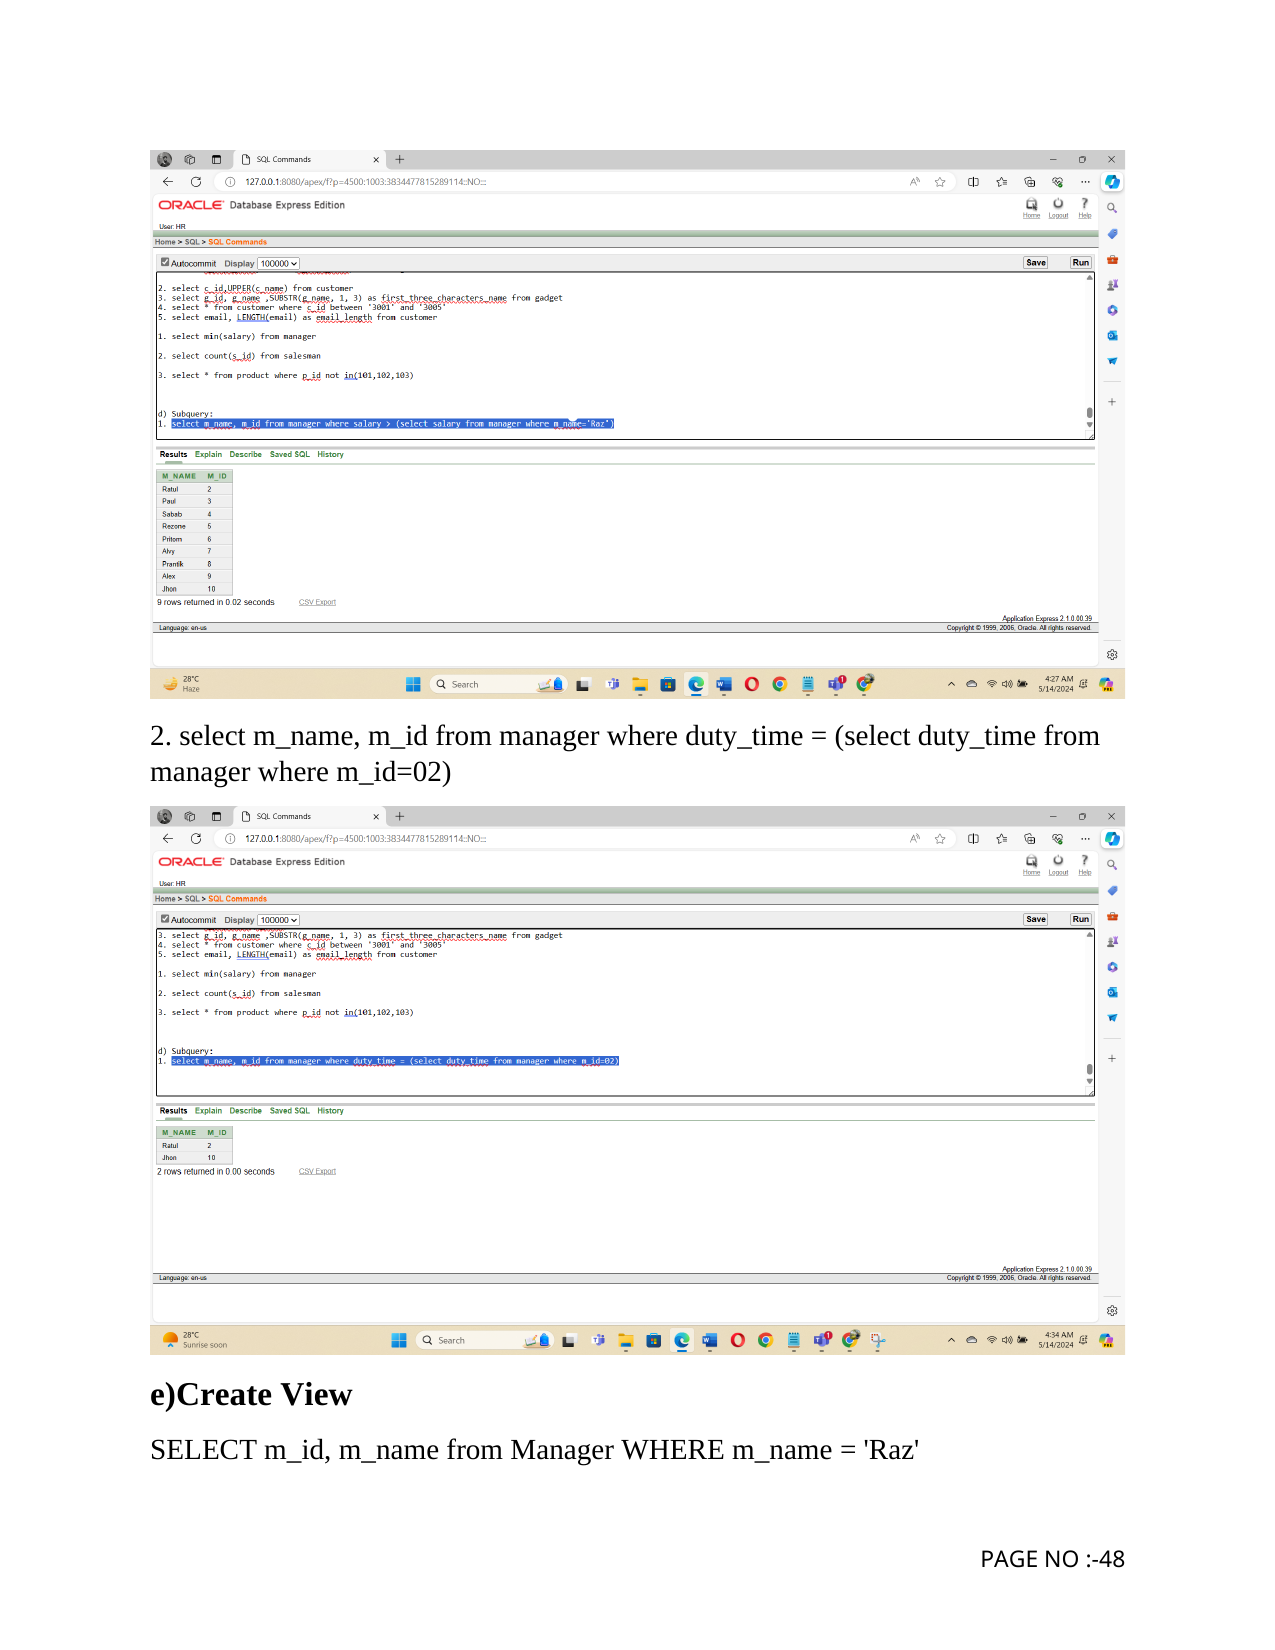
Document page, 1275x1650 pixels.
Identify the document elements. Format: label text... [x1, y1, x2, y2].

picture [150, 806, 1125, 1355]
picture [150, 150, 1125, 699]
text e)Create View [150, 1374, 1125, 1412]
text SELECT m_id, m_name from Manager WHERE m_name = 'Raz' [150, 1432, 1125, 1466]
text 2. select m_name, m_id from manager where duty_time = (select duty_time from manager where m_id=02) [150, 718, 1125, 787]
